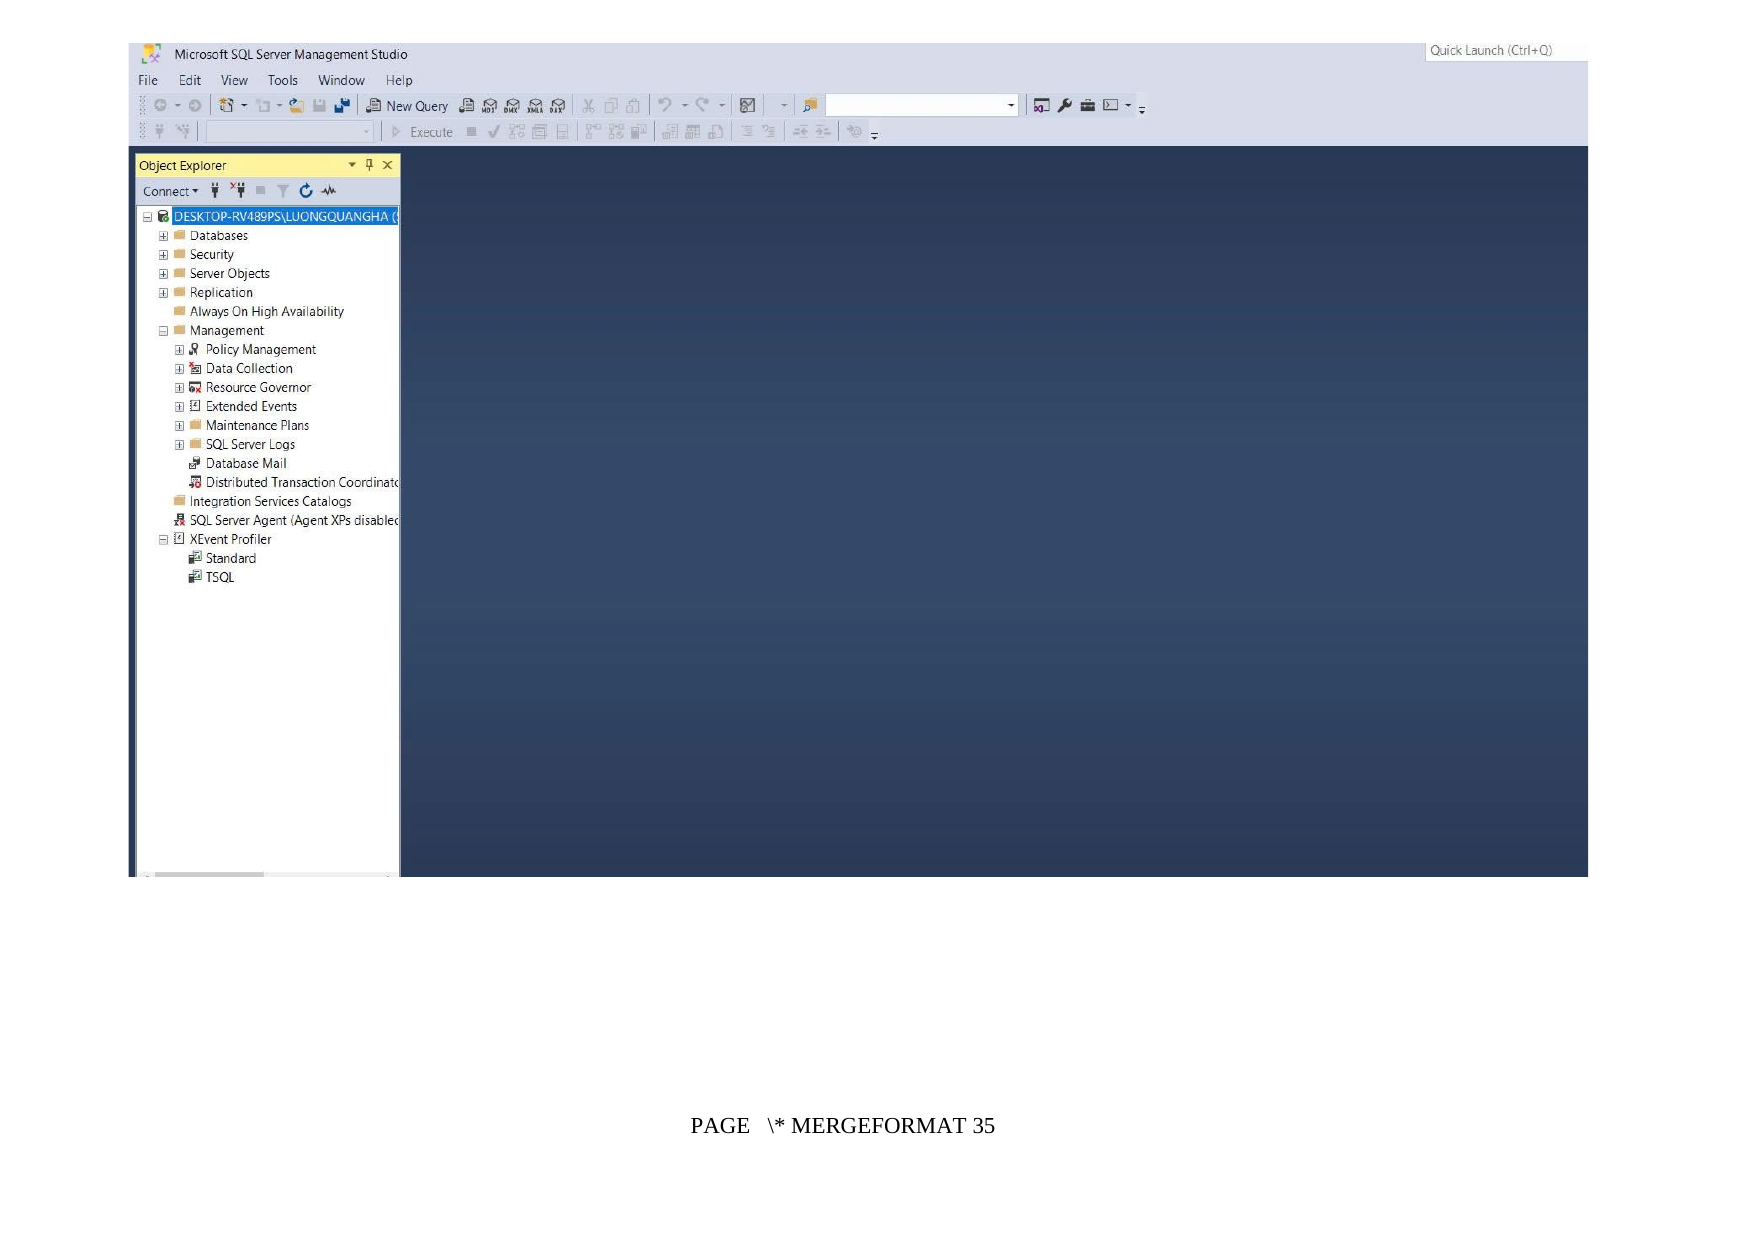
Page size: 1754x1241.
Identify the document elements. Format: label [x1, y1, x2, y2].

picture [128, 43, 1589, 877]
